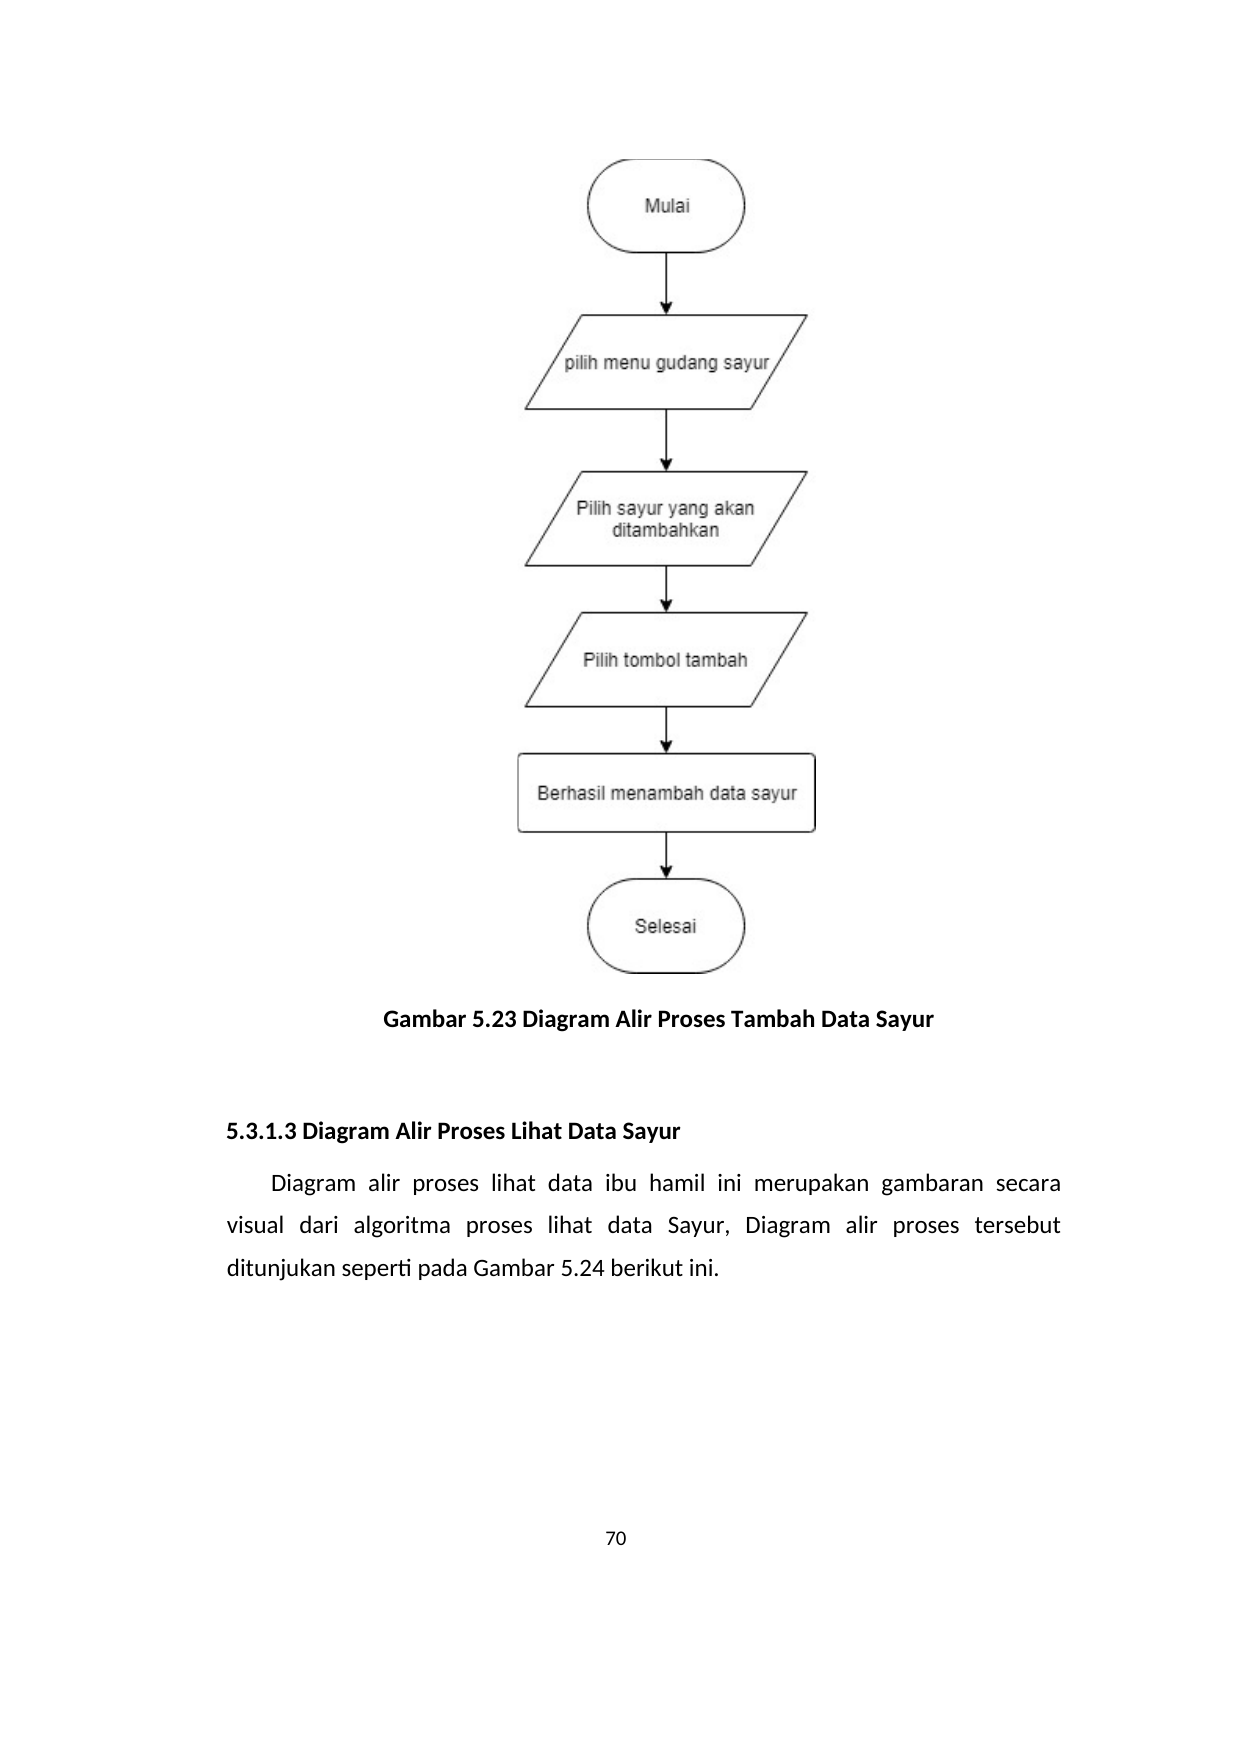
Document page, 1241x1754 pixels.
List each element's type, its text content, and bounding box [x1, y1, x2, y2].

subtitle Gambar 5.23 Diagram Alir Proses Tambah Data Sayur [226, 1003, 1092, 1034]
subtitle 5.3.1.3 Diagram Alir Proses Lihat Data Sayur [226, 1115, 1092, 1146]
text Diagram alir proses lihat data ibu hamil ini merupakan gambaran secara visual dari algoritma proses lihat data Sayur, Diagram alir proses tersebut ditunjukan seperti pada Gambar 5.24 berikut ini. [227, 1167, 1062, 1283]
picture [517, 159, 816, 974]
